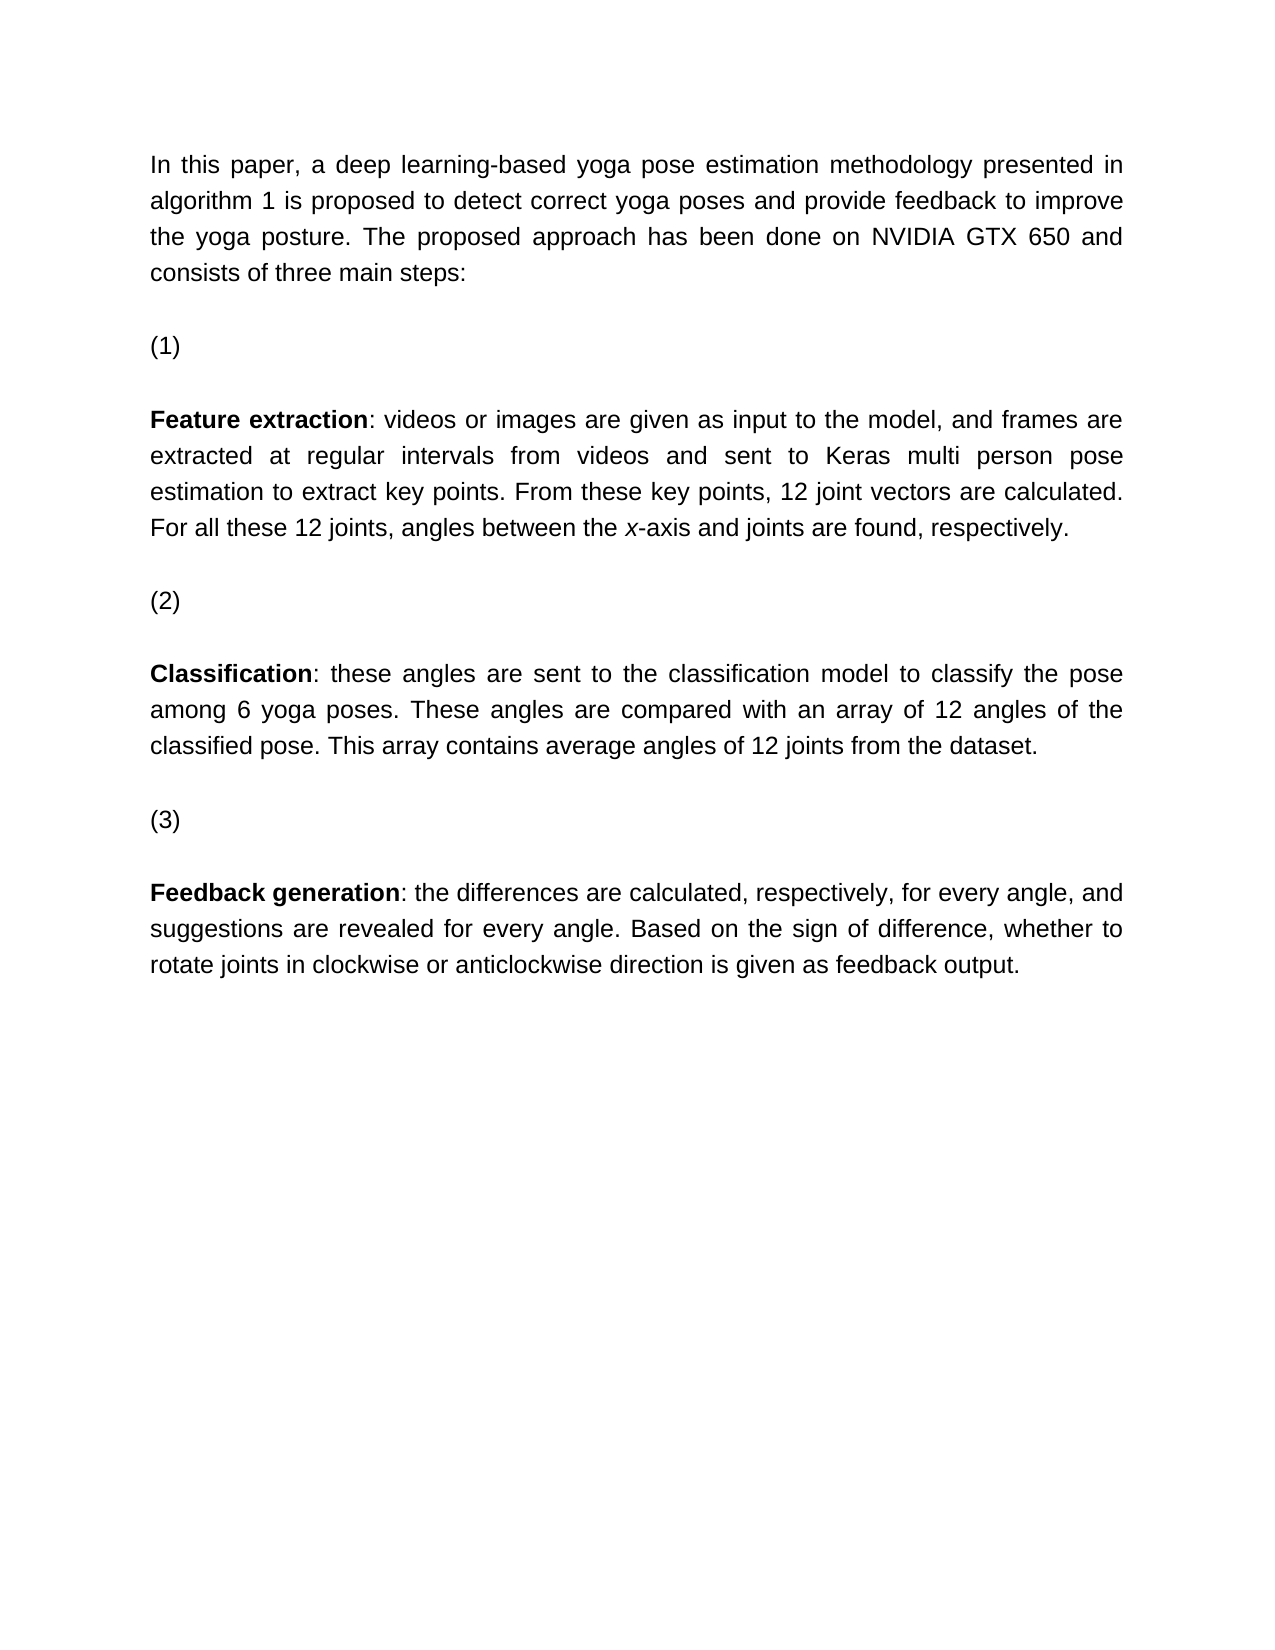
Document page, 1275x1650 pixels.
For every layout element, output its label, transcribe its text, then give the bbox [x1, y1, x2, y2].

text In this paper, a deep learning-based yoga pose estimation methodology presented in algorithm 1 is proposed to detect correct yoga poses and provide feedback to improve the yoga posture. The proposed approach has been done on NVIDIA GTX 650 and consists of three main steps: [150, 150, 1125, 287]
text Feedback generation: the differences are calculated, respectively, for every angle, and suggestions are revealed for every angle. Based on the sign of difference, whether to rotate joints in clockwise or anticlockwise direction is given as feedback output. [150, 878, 1125, 979]
text (1) [150, 331, 1125, 360]
text (2) [150, 586, 1125, 615]
text (3) [150, 805, 1125, 833]
text Classification: these angles are sent to the classification model to classify the pose among 6 yoga poses. These angles are compared with an array of 12 angles of the classified pose. This array contains average angles of 12 joints from the dataset. [150, 659, 1125, 760]
text Feature extraction: videos or images are given as input to the model, and frames are extracted at regular intervals from videos and sent to Keras multi person pose estimation to extract key points. From these key points, 12 joint vectors are calculated. For all these 12 joints, angles between the x-axis and joints are found, respectively. [150, 405, 1125, 541]
